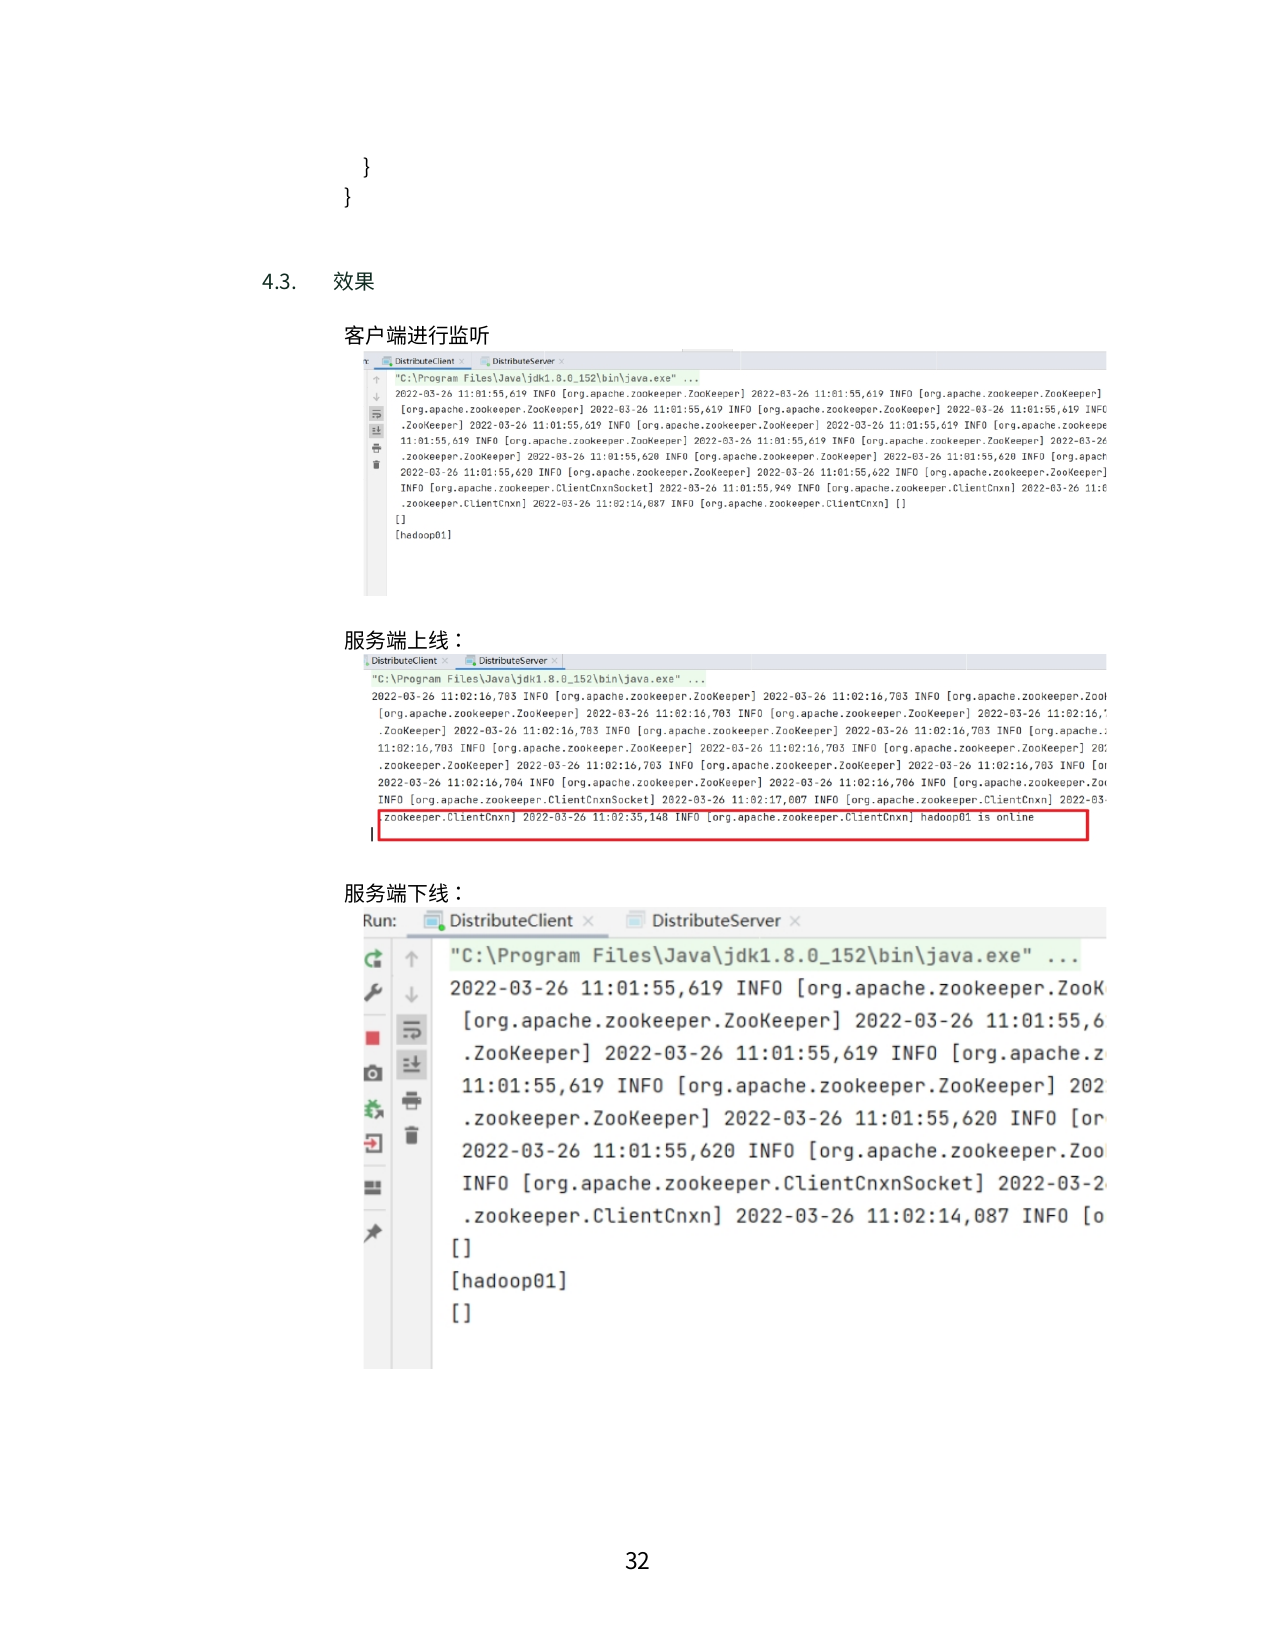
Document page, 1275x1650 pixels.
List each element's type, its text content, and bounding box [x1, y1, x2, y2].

text 服务端下线： [344, 879, 1087, 907]
text 客户端进行监听 [344, 321, 1087, 349]
picture [363, 907, 1107, 1369]
text 服务端上线： [344, 626, 1087, 654]
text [344, 150, 1087, 210]
picture [363, 654, 1107, 849]
picture [363, 349, 1107, 596]
list 效果 [262, 266, 1087, 296]
